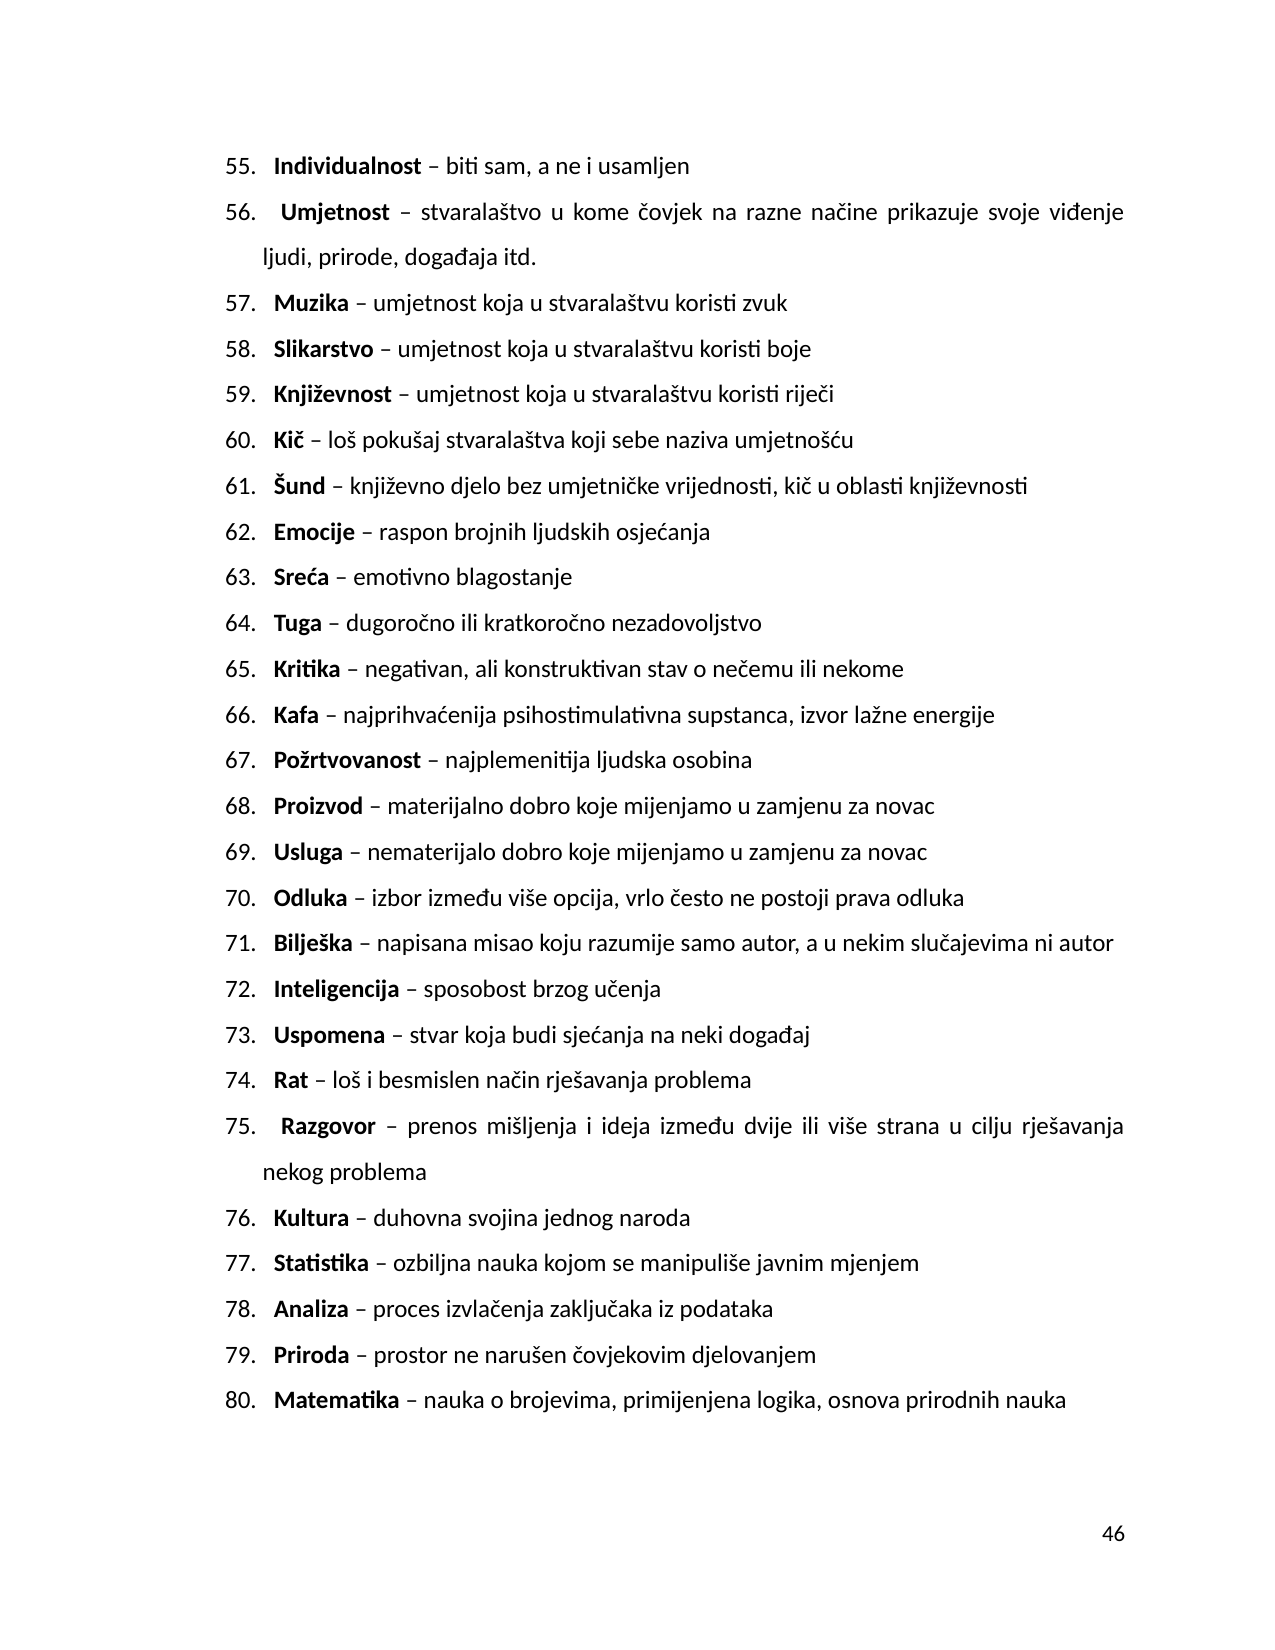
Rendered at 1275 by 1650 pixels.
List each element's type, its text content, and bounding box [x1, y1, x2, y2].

list Kič – loš pokušaj stvaralaštva koji sebe naziva umjetnošću [225, 424, 1125, 455]
list Kafa – najprihvaćenija psihostimulativna supstanca, izvor lažne energije [225, 699, 1125, 729]
list Uspomena – stvar koja budi sjećanja na neki događaj [225, 1019, 1125, 1049]
list Požrtvovanost – najplemenitija ljudska osobina [225, 744, 1125, 775]
list Usluga – nematerijalo dobro koje mijenjamo u zamjenu za novac [225, 836, 1125, 866]
list Inteligencija – sposobost brzog učenja [225, 973, 1125, 1004]
list Kultura – duhovna svojina jednog naroda [225, 1202, 1125, 1232]
list Odluka – izbor između više opcija, vrlo često ne postoji prava odluka [225, 882, 1125, 912]
list Razgovor – prenos mišljenja i ideja između dvije ili više strana u cilju rješavanja nekog problema [225, 1110, 1125, 1187]
list Individualnost – biti sam, a ne i usamljen [225, 150, 1125, 181]
list Sreća – emotivno blagostanje [225, 562, 1125, 592]
list Umjetnost – stvaralaštvo u kome čovjek na razne načine prikazuje svoje viđenje ljudi, prirode, događaja itd. [225, 196, 1125, 272]
list Šund – književno djelo bez umjetničke vrijednosti, kič u oblasti književnosti [225, 470, 1125, 501]
list Proizvod – materijalno dobro koje mijenjamo u zamjenu za novac [225, 790, 1125, 821]
list Matematika – nauka o brojevima, primijenjena logika, osnova prirodnih nauka [225, 1385, 1125, 1415]
list Bilješka – napisana misao koju razumije samo autor, a u nekim slučajevima ni autor [225, 927, 1125, 958]
list Kritika – negativan, ali konstruktivan stav o nečemu ili nekome [225, 653, 1125, 683]
list Statistika – ozbiljna nauka kojom se manipuliše javnim mjenjem [225, 1247, 1125, 1278]
list Emocije – raspon brojnih ljudskih osjećanja [225, 516, 1125, 546]
list Rat – loš i besmislen način rješavanja problema [225, 1064, 1125, 1095]
list Slikarstvo – umjetnost koja u stvaralaštvu koristi boje [225, 333, 1125, 363]
list Analiza – proces izvlačenja zaključaka iz podataka [225, 1293, 1125, 1324]
list Književnost – umjetnost koja u stvaralaštvu koristi riječi [225, 379, 1125, 409]
list Muzika – umjetnost koja u stvaralaštvu koristi zvuk [225, 287, 1125, 318]
list Priroda – prostor ne narušen čovjekovim djelovanjem [225, 1339, 1125, 1369]
list Tuga – dugoročno ili kratkoročno nezadovoljstvo [225, 607, 1125, 638]
